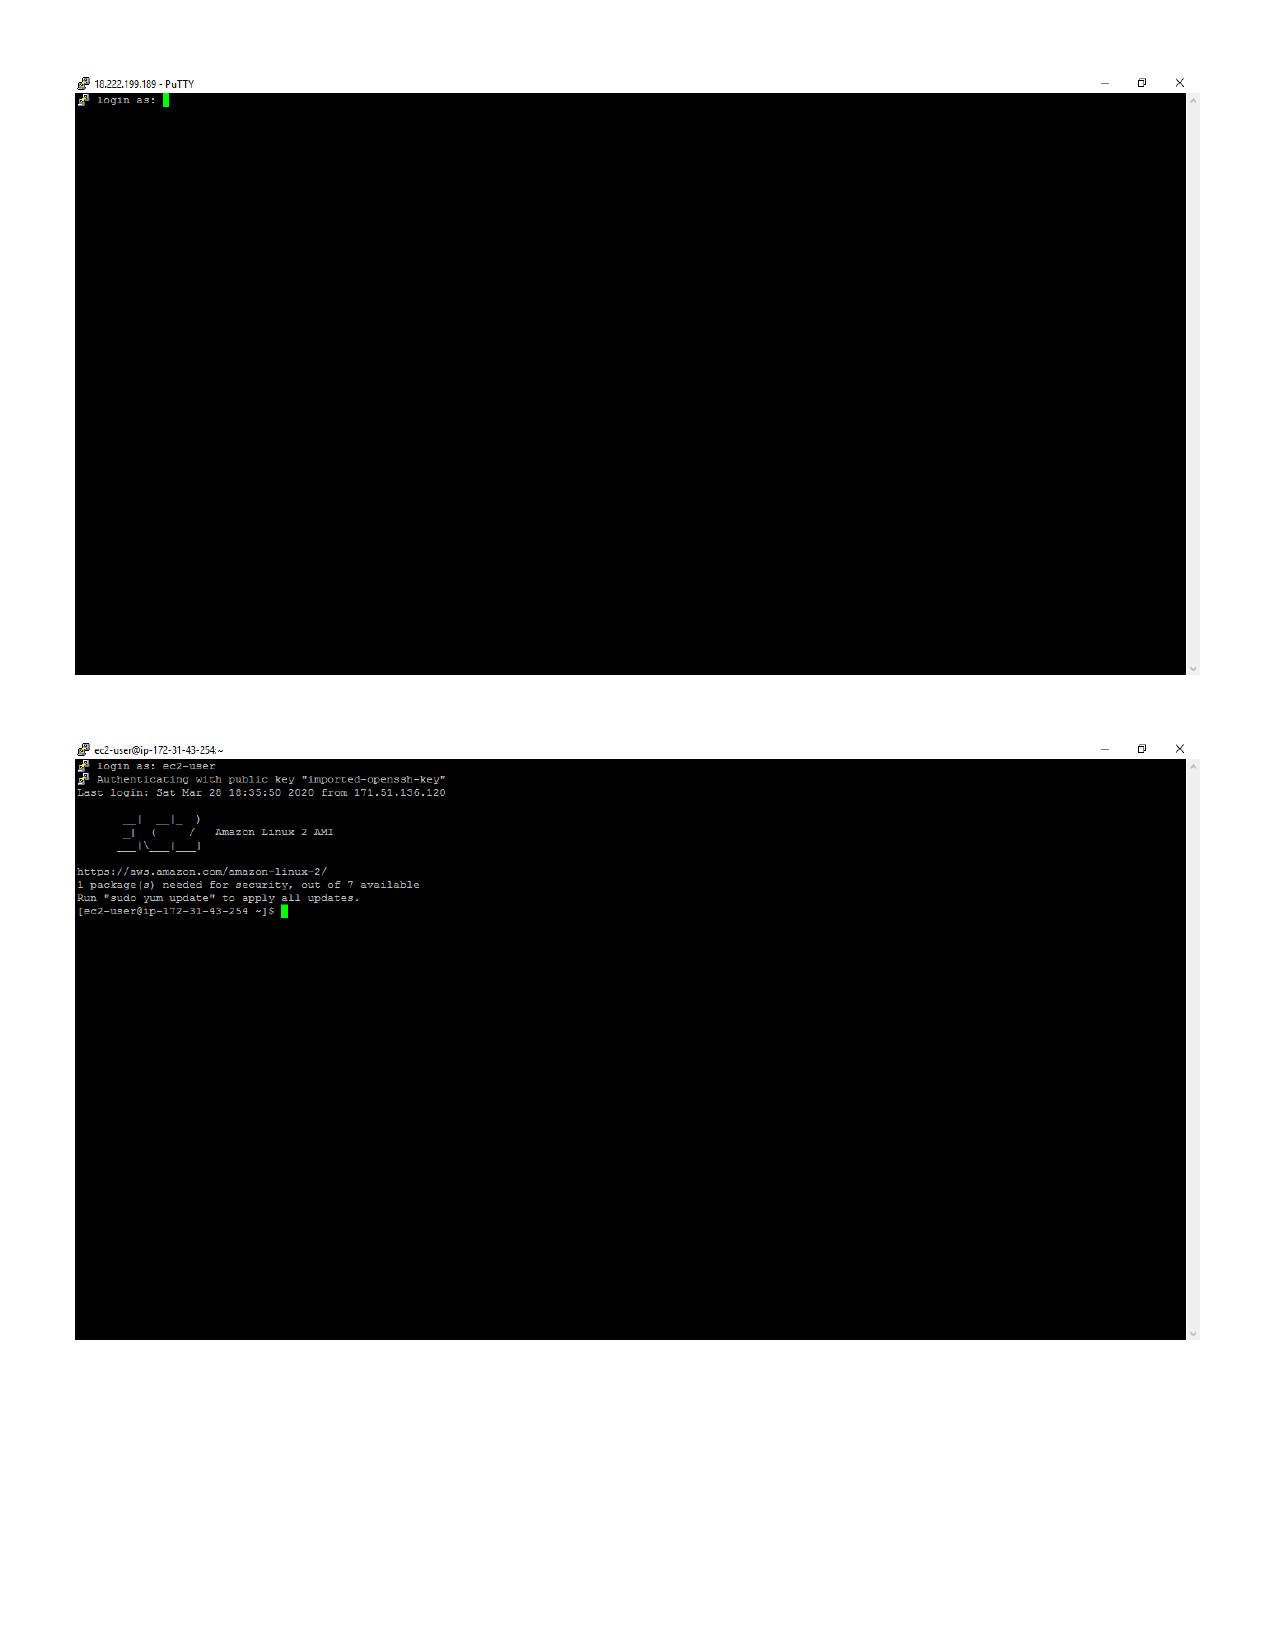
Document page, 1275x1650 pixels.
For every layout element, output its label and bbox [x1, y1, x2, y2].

picture [75, 75, 1200, 675]
picture [75, 740, 1200, 1340]
